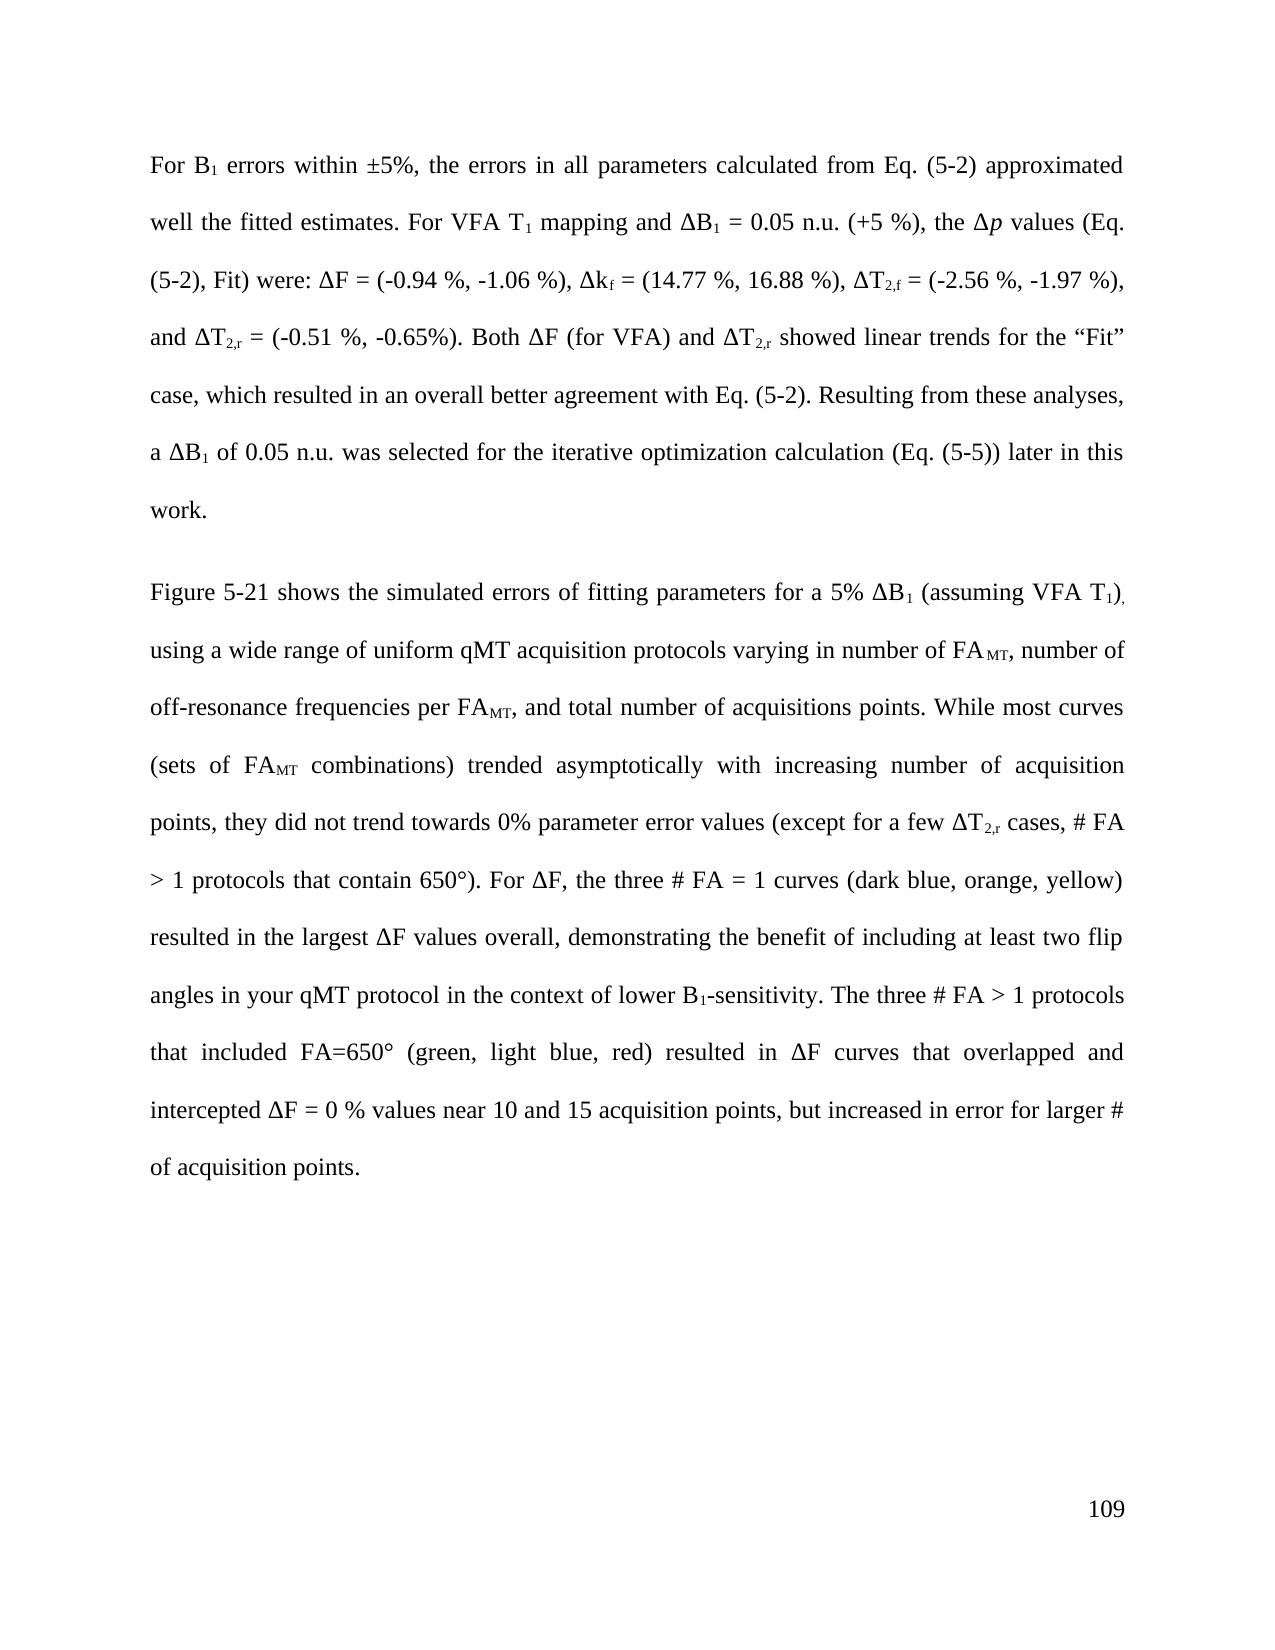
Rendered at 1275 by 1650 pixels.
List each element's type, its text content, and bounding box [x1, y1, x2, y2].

text For B1 errors within ±5%, the errors in all parameters calculated from Eq. (5-2) approximated well the fitted estimates. For VFA T1 mapping and ΔB1 = 0.05 n.u. (+5 %), the Δp values (Eq. (5-2), Fit) were: ΔF = (-0.94 %, -1.06 %), Δkf = (14.77 %, 16.88 %), ΔT2,f = (-2.56 %, -1.97 %), and ΔT2,r = (-0.51 %, -0.65%). Both ΔF (for VFA) and ΔT2,r showed linear trends for the “Fit” case, which resulted in an overall better agreement with Eq. (5-2). Resulting from these analyses, a ΔB1 of 0.05 n.u. was selected for the iterative optimization calculation (Eq. (5-5)) later in this work. [150, 150, 1125, 524]
